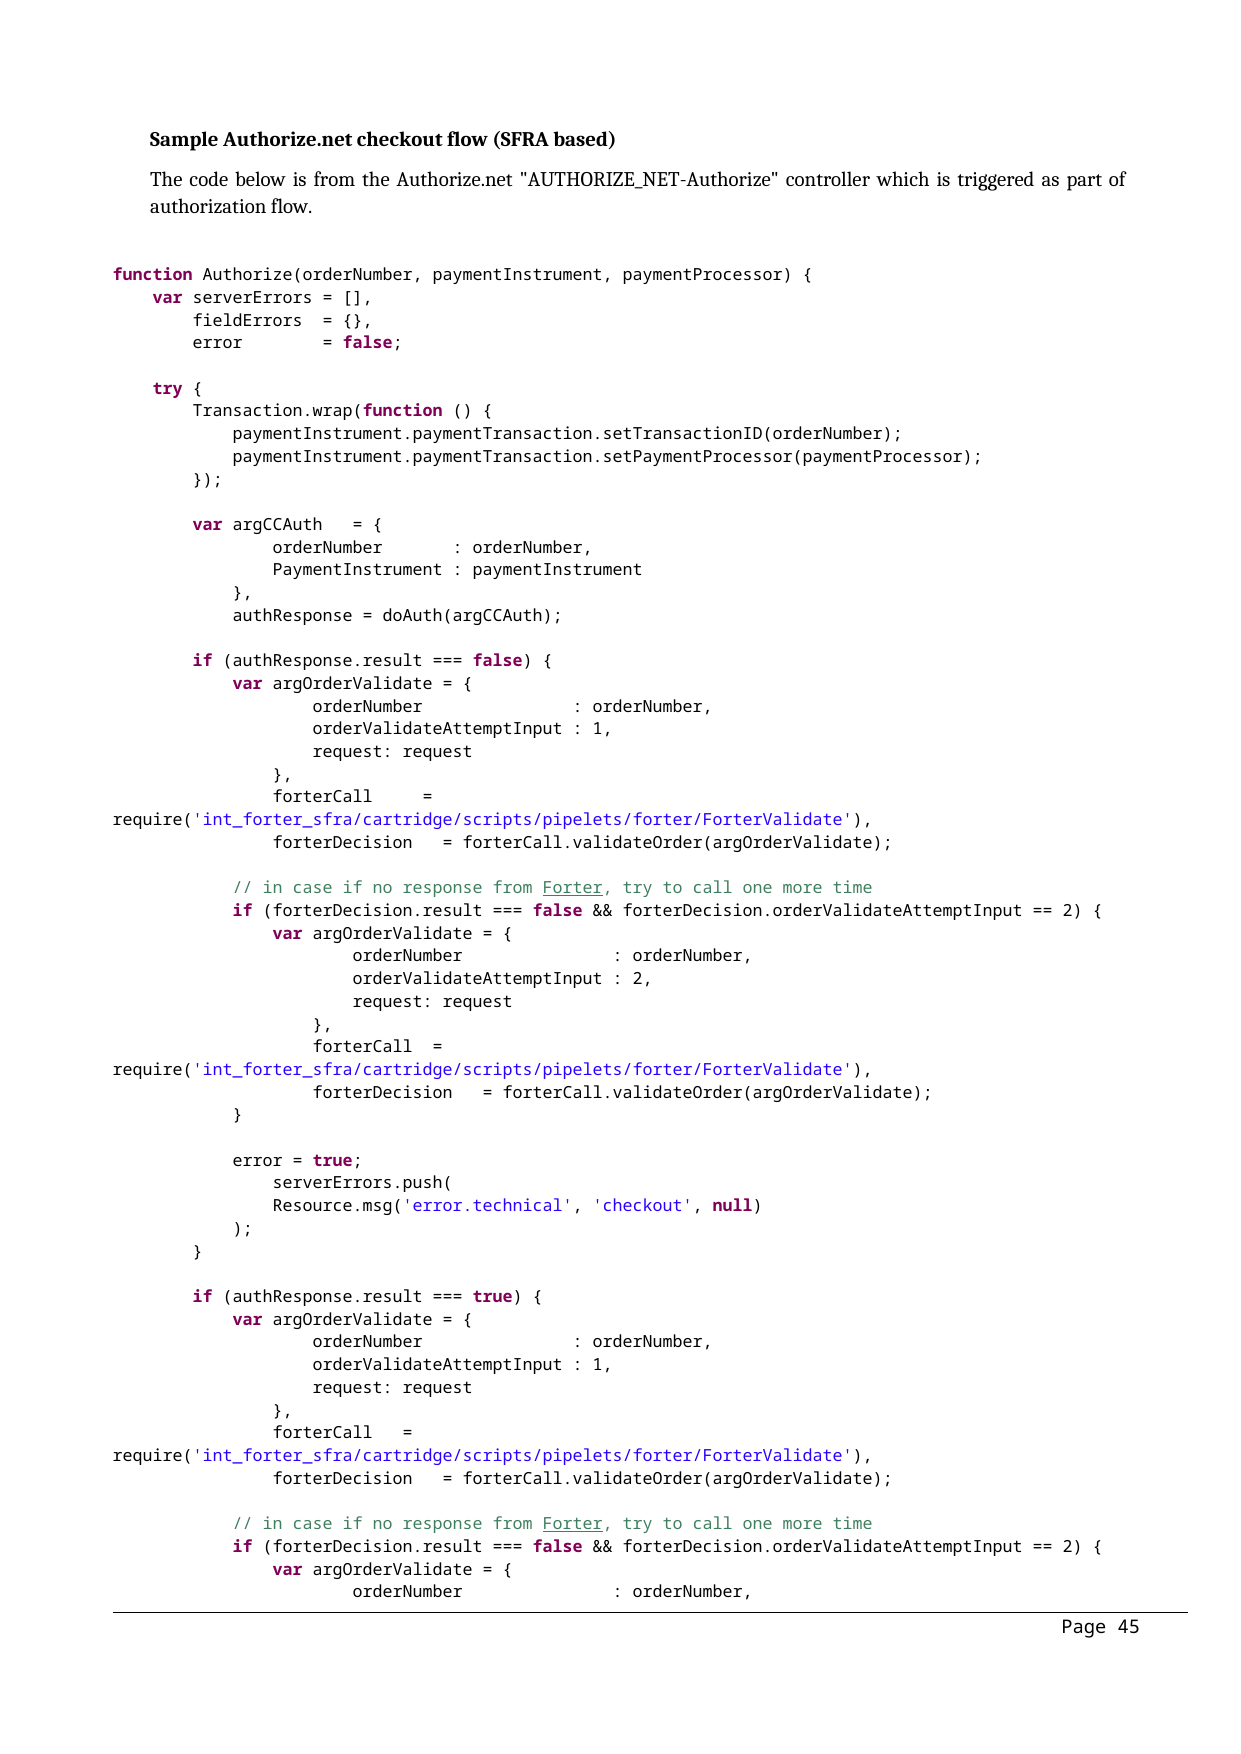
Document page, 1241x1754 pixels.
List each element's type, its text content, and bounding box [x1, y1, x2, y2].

text request: request [112, 739, 1128, 762]
text request: request [112, 989, 1128, 1012]
text ); [112, 1216, 1128, 1239]
text }, [112, 1012, 1128, 1035]
text } [112, 1239, 1128, 1262]
text Transaction.wrap(function () { [112, 399, 1128, 422]
text fieldErrors = {}, [112, 308, 1128, 331]
text }); [112, 467, 1128, 490]
text request: request [112, 1375, 1128, 1398]
text } [112, 1103, 1128, 1126]
text orderNumber : orderNumber, [112, 535, 1128, 558]
text // in case if no response from Forter, try to call one more time [112, 1512, 1128, 1534]
text var argOrderValidate = { [112, 1557, 1128, 1580]
text orderValidateAttemptInput : 2, [112, 967, 1128, 989]
text var argOrderValidate = { [112, 1307, 1128, 1330]
text forterCall = require('int_forter_sfra/cartridge/scripts/pipelets/forter/ForterValidate'), [112, 1035, 1128, 1080]
text function Authorize(orderNumber, paymentInstrument, paymentProcessor) { [112, 263, 1128, 285]
text }, [112, 762, 1128, 785]
text var argOrderValidate = { [112, 921, 1128, 944]
text authResponse = doAuth(argCCAuth); [112, 603, 1128, 626]
text forterDecision = forterCall.validateOrder(argOrderValidate); [112, 1466, 1128, 1489]
text }, [112, 581, 1128, 603]
text orderNumber : orderNumber, [112, 944, 1128, 967]
text forterCall = require('int_forter_sfra/cartridge/scripts/pipelets/forter/ForterValidate'), [112, 785, 1128, 830]
text var argCCAuth = { [112, 512, 1128, 535]
text // in case if no response from Forter, try to call one more time [112, 876, 1128, 898]
text PaymentInstrument : paymentInstrument [112, 558, 1128, 581]
text orderNumber : orderNumber, [112, 1330, 1128, 1353]
text if (forterDecision.result === false && forterDecision.orderValidateAttemptInput == 2) { [112, 1534, 1128, 1557]
text error = true; [112, 1148, 1128, 1171]
text error = false; [112, 331, 1128, 353]
text Sample Authorize.net checkout flow (SFRA based) [150, 128, 1128, 152]
text orderNumber : orderNumber, [112, 694, 1128, 717]
text paymentInstrument.paymentTransaction.setTransactionID(orderNumber); [112, 422, 1128, 444]
text var serverErrors = [], [112, 285, 1128, 308]
text if (authResponse.result === true) { [112, 1284, 1128, 1307]
text try { [112, 376, 1128, 399]
text var argOrderValidate = { [112, 671, 1128, 694]
text paymentInstrument.paymentTransaction.setPaymentProcessor(paymentProcessor); [112, 444, 1128, 467]
text if (authResponse.result === false) { [112, 649, 1128, 671]
text Resource.msg('error.technical', 'checkout', null) [112, 1194, 1128, 1216]
text forterCall = require('int_forter_sfra/cartridge/scripts/pipelets/forter/ForterValidate'), [112, 1421, 1128, 1466]
text orderValidateAttemptInput : 1, [112, 1353, 1128, 1375]
text serverErrors.push( [112, 1171, 1128, 1194]
text }, [112, 1398, 1128, 1421]
list The code below is from the Authorize.net "AUTHORIZE_NET-Authorize" controller which is triggered as part of authorization flow. [150, 168, 1128, 219]
text if (forterDecision.result === false && forterDecision.orderValidateAttemptInput == 2) { [112, 898, 1128, 921]
text orderNumber : orderNumber, [112, 1580, 1128, 1602]
text forterDecision = forterCall.validateOrder(argOrderValidate); [112, 1080, 1128, 1103]
text orderValidateAttemptInput : 1, [112, 717, 1128, 739]
text forterDecision = forterCall.validateOrder(argOrderValidate); [112, 830, 1128, 853]
